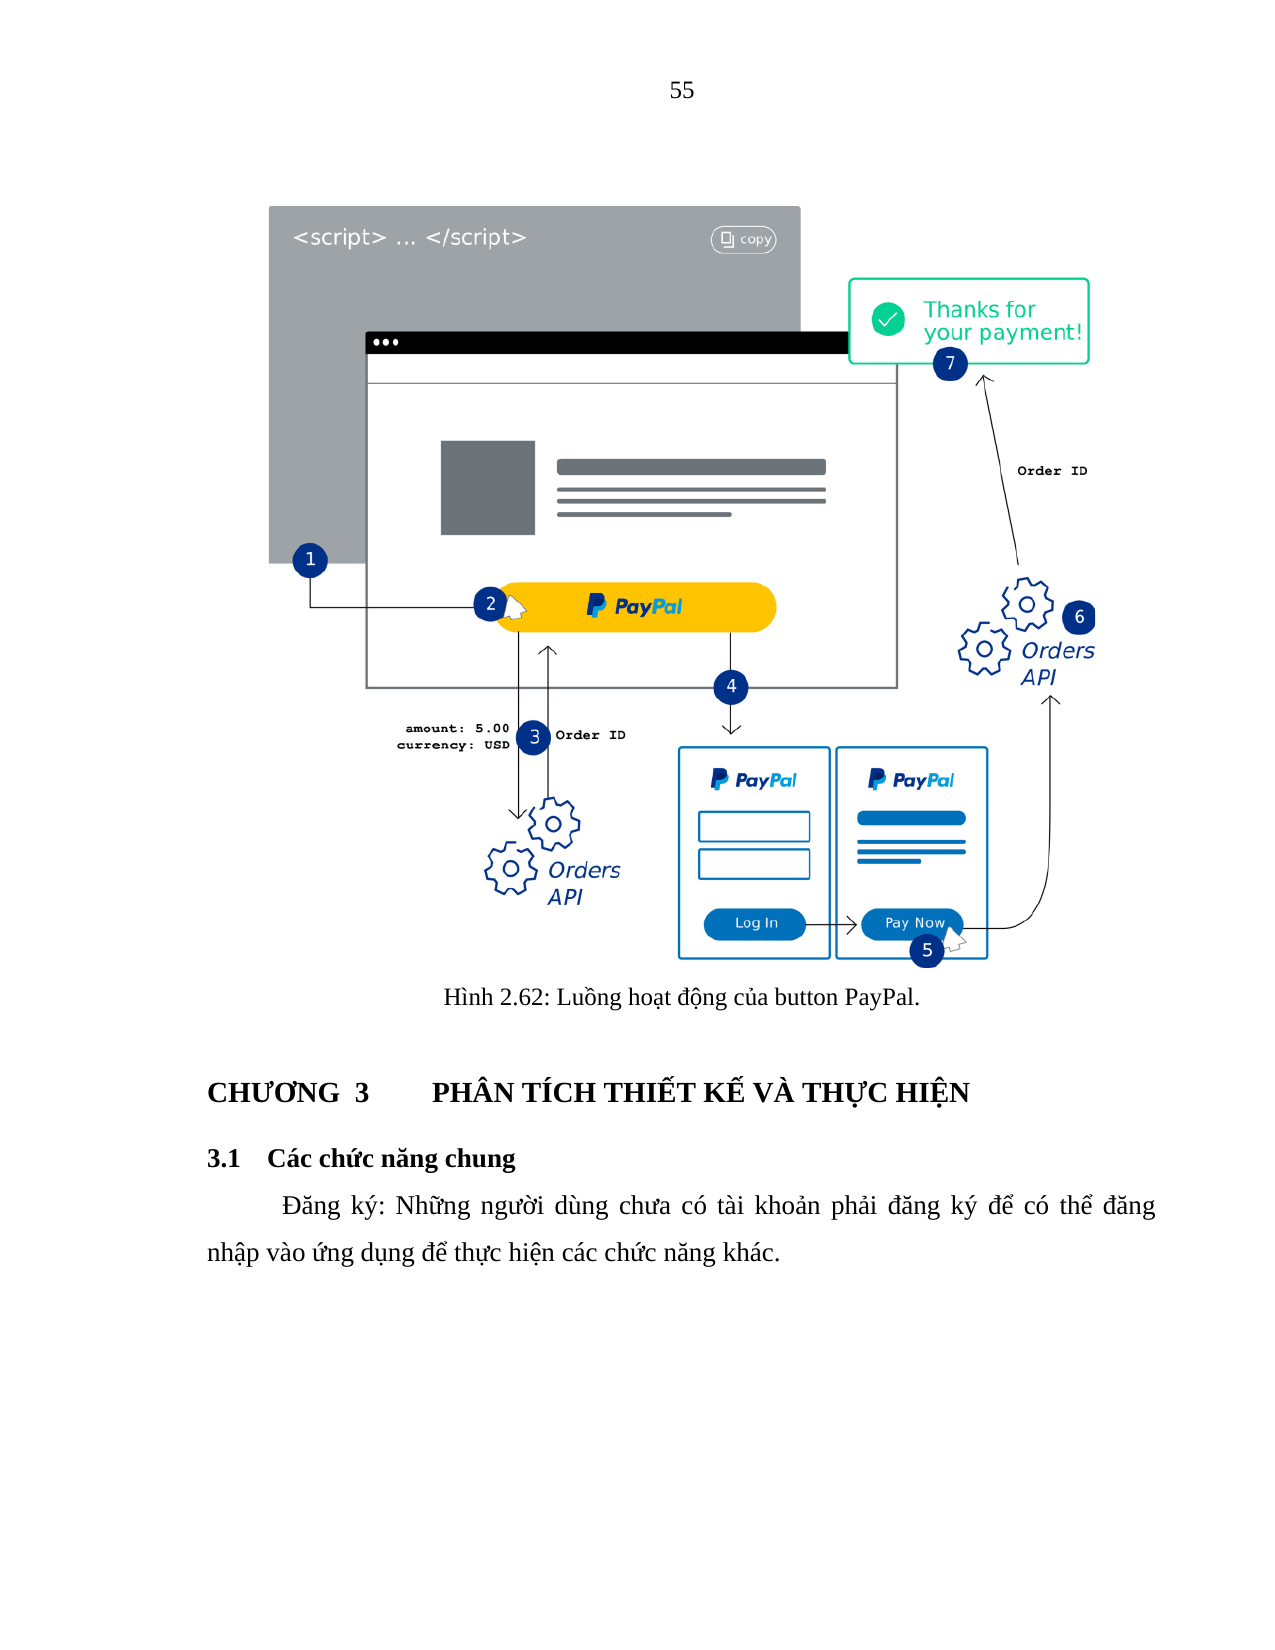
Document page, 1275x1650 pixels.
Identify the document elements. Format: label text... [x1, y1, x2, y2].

subtitle Các chức năng chung [207, 1142, 1157, 1173]
picture [268, 206, 1096, 968]
text Đăng ký: Những người dùng chưa có tài khoản phải đăng ký để có thể đăng nhập vào ứng dụng để thực hiện các chức năng khác. [207, 1189, 1157, 1267]
subtitle PHÂN TÍCH THIẾT KẾ VÀ THỰC HIỆN [207, 1075, 1157, 1109]
